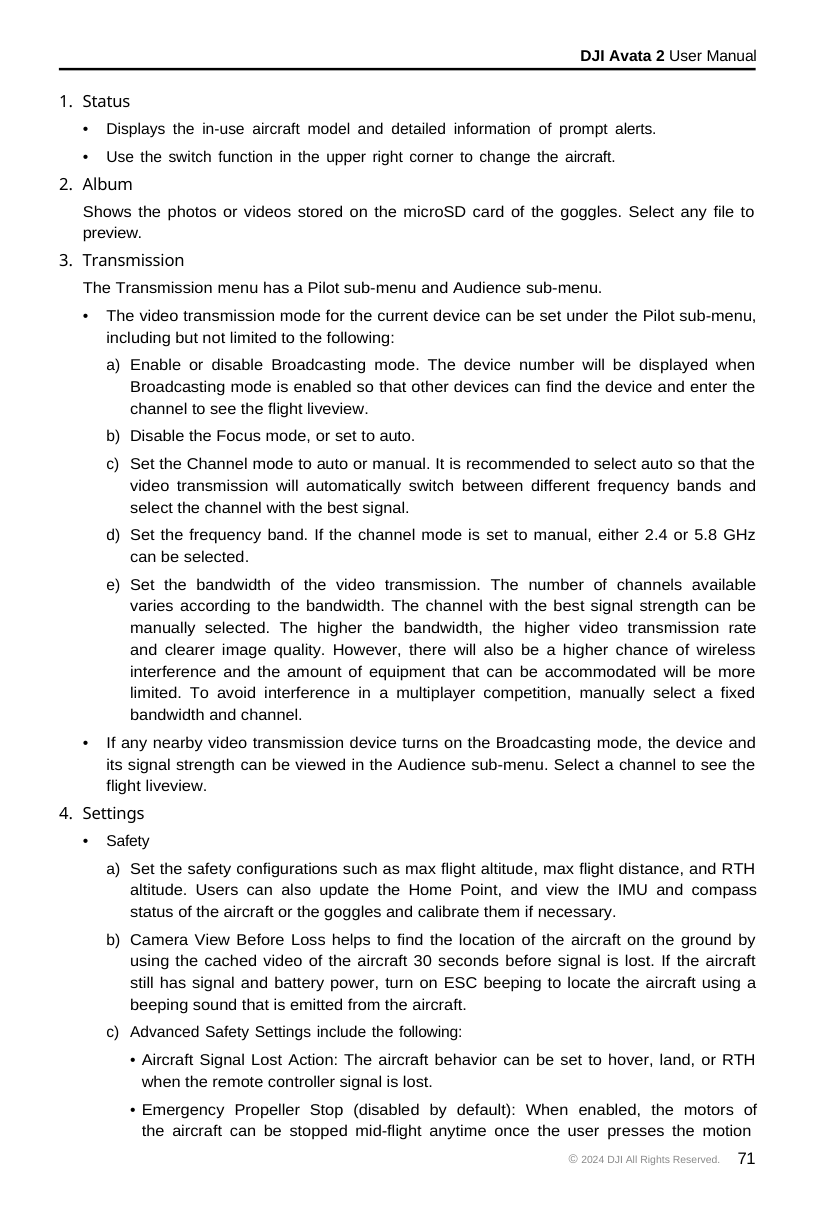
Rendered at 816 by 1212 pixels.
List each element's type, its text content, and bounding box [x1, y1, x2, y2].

list Displays the in-use aircraft model and detailed information of prompt alerts. [83, 120, 774, 138]
subtitle Transmission [59, 249, 774, 272]
list Enable or disable Broadcasting mode. The device number will be displayed when Broadcasting mode is enabled so that other devices can find the device and enter the channel to see the flight liveview. [106, 356, 757, 418]
list Camera View Before Loss helps to find the location of the aircraft on the ground by using the cached video of the aircraft 30 seconds before signal is lost. If the aircraft still has signal and battery power, turn on ESC beeping to locate the aircraft using a beeping sound that is emitted from the aircraft. [106, 930, 757, 1014]
list Set the bandwidth of the video transmission. The number of channels available varies according to the bandwidth. The channel with the best signal strength can be manually selected. The higher the bandwidth, the higher video transmission rate and clearer image quality. However, there will also be a higher chance of wireless interference and the amount of equipment that can be accommodated will be more limited. To avoid interference in a multiplayer competition, manually select a fixed bandwidth and channel. [106, 575, 757, 724]
list Emergency Propeller Stop (disabled by default): When enabled, the motors of the aircraft can be stopped mid-flight anytime once the user presses the motion [130, 1100, 757, 1140]
list Aircraft Signal Lost Action: The aircraft behavior can be set to hover, land, or RTH when the remote controller signal is lost. [130, 1051, 757, 1091]
list Disable the Focus mode, or set to auto. [106, 427, 774, 445]
text Shows the photos or videos stored on the microSD card of the goggles. Select any file to preview. [83, 202, 757, 242]
list The video transmission mode for the current device can be set under the Pilot sub-menu, including but not limited to the following: [83, 307, 757, 347]
list Safety [83, 831, 774, 849]
list Set the Channel mode to auto or manual. It is recommended to select auto so that the video transmission will automatically switch between different frequency bands and select the channel with the best signal. [106, 455, 757, 517]
text DJI Avata 2 User Manual [46, 46, 757, 64]
subtitle Settings [59, 802, 774, 824]
text © 2024 DJI All Rights Reserved. 71 [568, 1148, 774, 1168]
subtitle Status [59, 90, 774, 113]
list Set the safety configurations such as max flight altitude, max flight distance, and RTH altitude. Users can also update the Home Point, and view the IMU and compass status of the aircraft or the goggles and calibrate them if necessary. [106, 859, 757, 921]
list Set the frequency band. If the channel mode is set to manual, either 2.4 or 5.8 GHz can be selected. [106, 526, 757, 566]
list Use the switch function in the upper right corner to change the aircraft. [83, 148, 774, 166]
text The Transmission menu has a Pilot sub-menu and Audience sub-menu. [83, 279, 774, 297]
subtitle Album [59, 173, 774, 196]
list Advanced Safety Settings include the following: [106, 1023, 774, 1041]
list If any nearby video transmission device turns on the Broadcasting mode, the device and its signal strength can be viewed in the Audience sub-menu. Select a channel to see the flight liveview. [83, 733, 757, 795]
